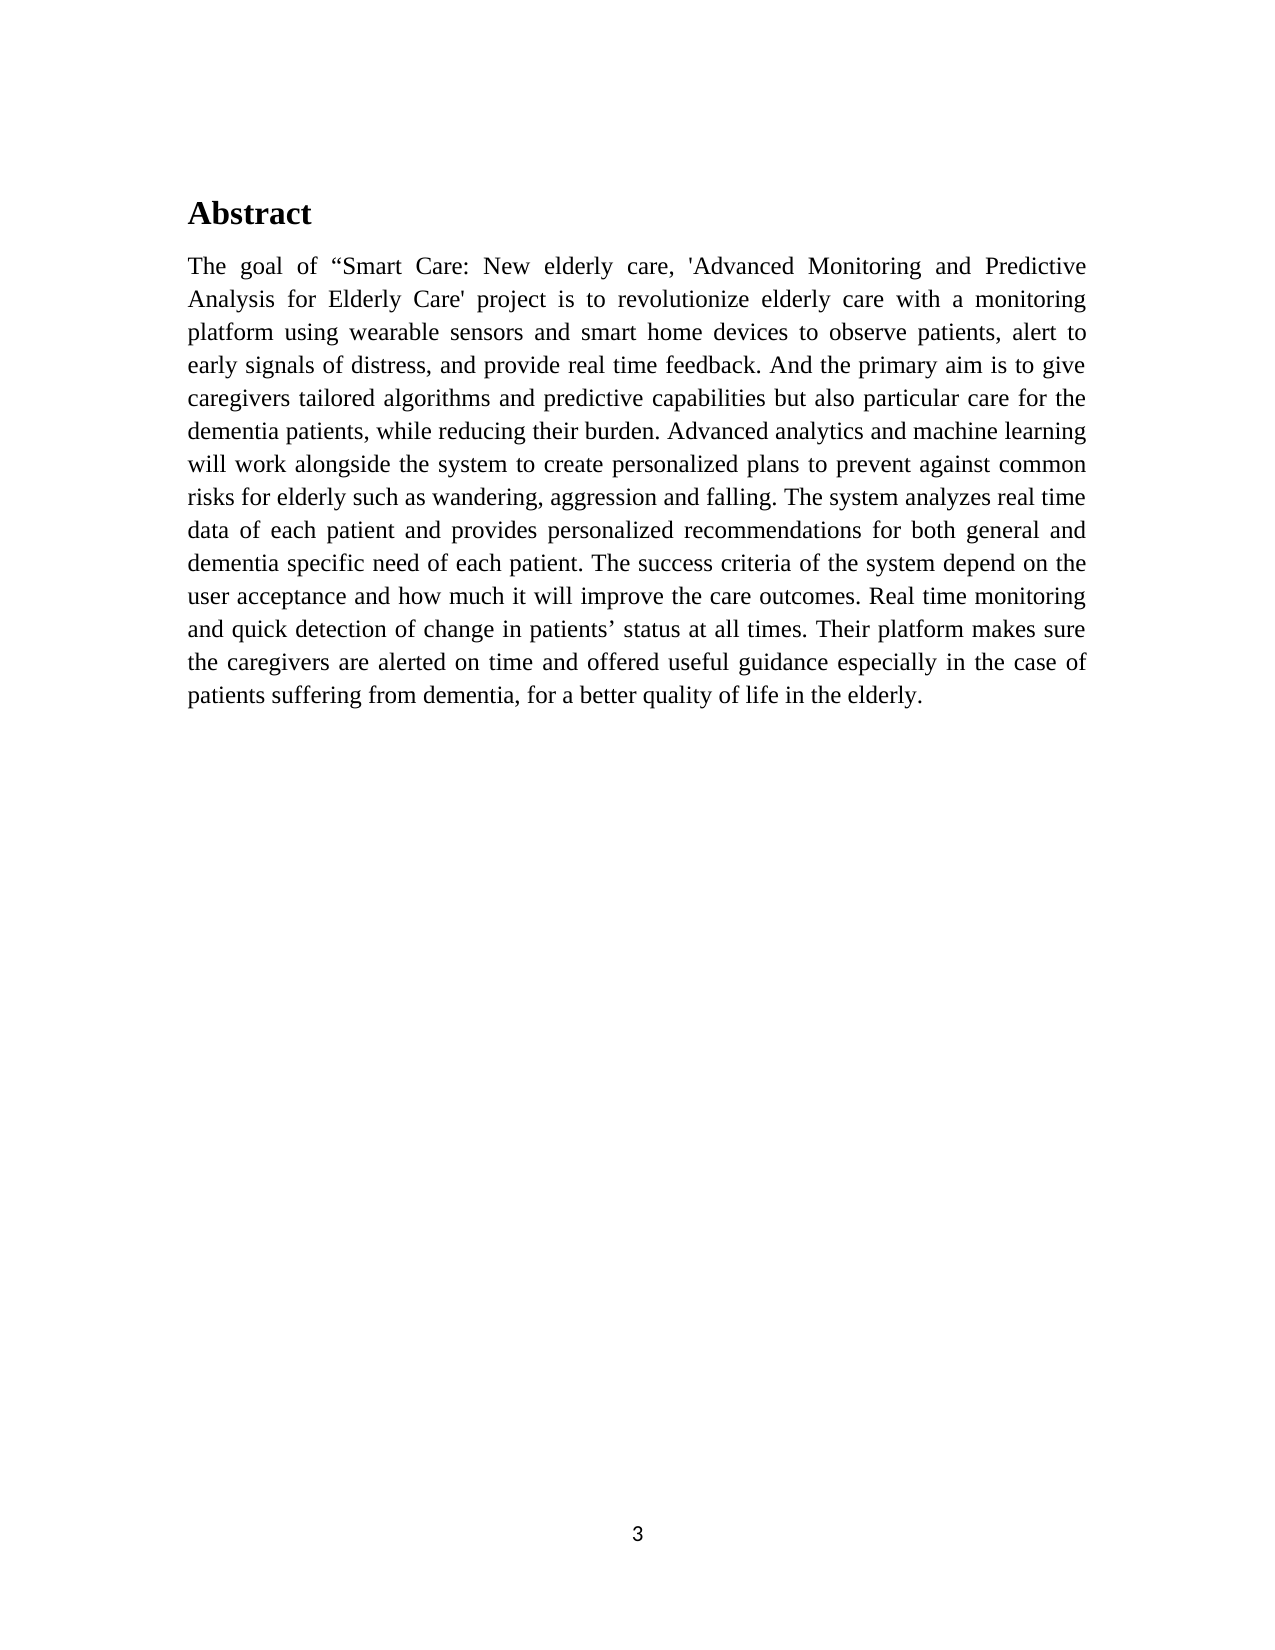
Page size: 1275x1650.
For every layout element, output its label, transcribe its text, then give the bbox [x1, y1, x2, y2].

text Abstract [187, 193, 1087, 231]
text The goal of “Smart Care: New elderly care, 'Advanced Monitoring and Predictive Analysis for Elderly Care' project is to revolutionize elderly care with a monitoring platform using wearable sensors and smart home devices to observe patients, alert to early signals of distress, and provide real time feedback. And the primary aim is to give caregivers tailored algorithms and predictive capabilities but also particular care for the dementia patients, while reducing their burden. Advanced analytics and machine learning will work alongside the system to create personalized plans to prevent against common risks for elderly such as wandering, aggression and falling. The system analyzes real time data of each patient and provides personalized recommendations for both general and dementia specific need of each patient. The success criteria of the system depend on the user acceptance and how much it will improve the care outcomes. Real time monitoring and quick detection of change in patients’ status at all times. Their platform makes sure the caregivers are alerted on time and offered useful guidance especially in the case of patients suffering from dementia, for a better quality of life in the elderly. [187, 251, 1087, 709]
